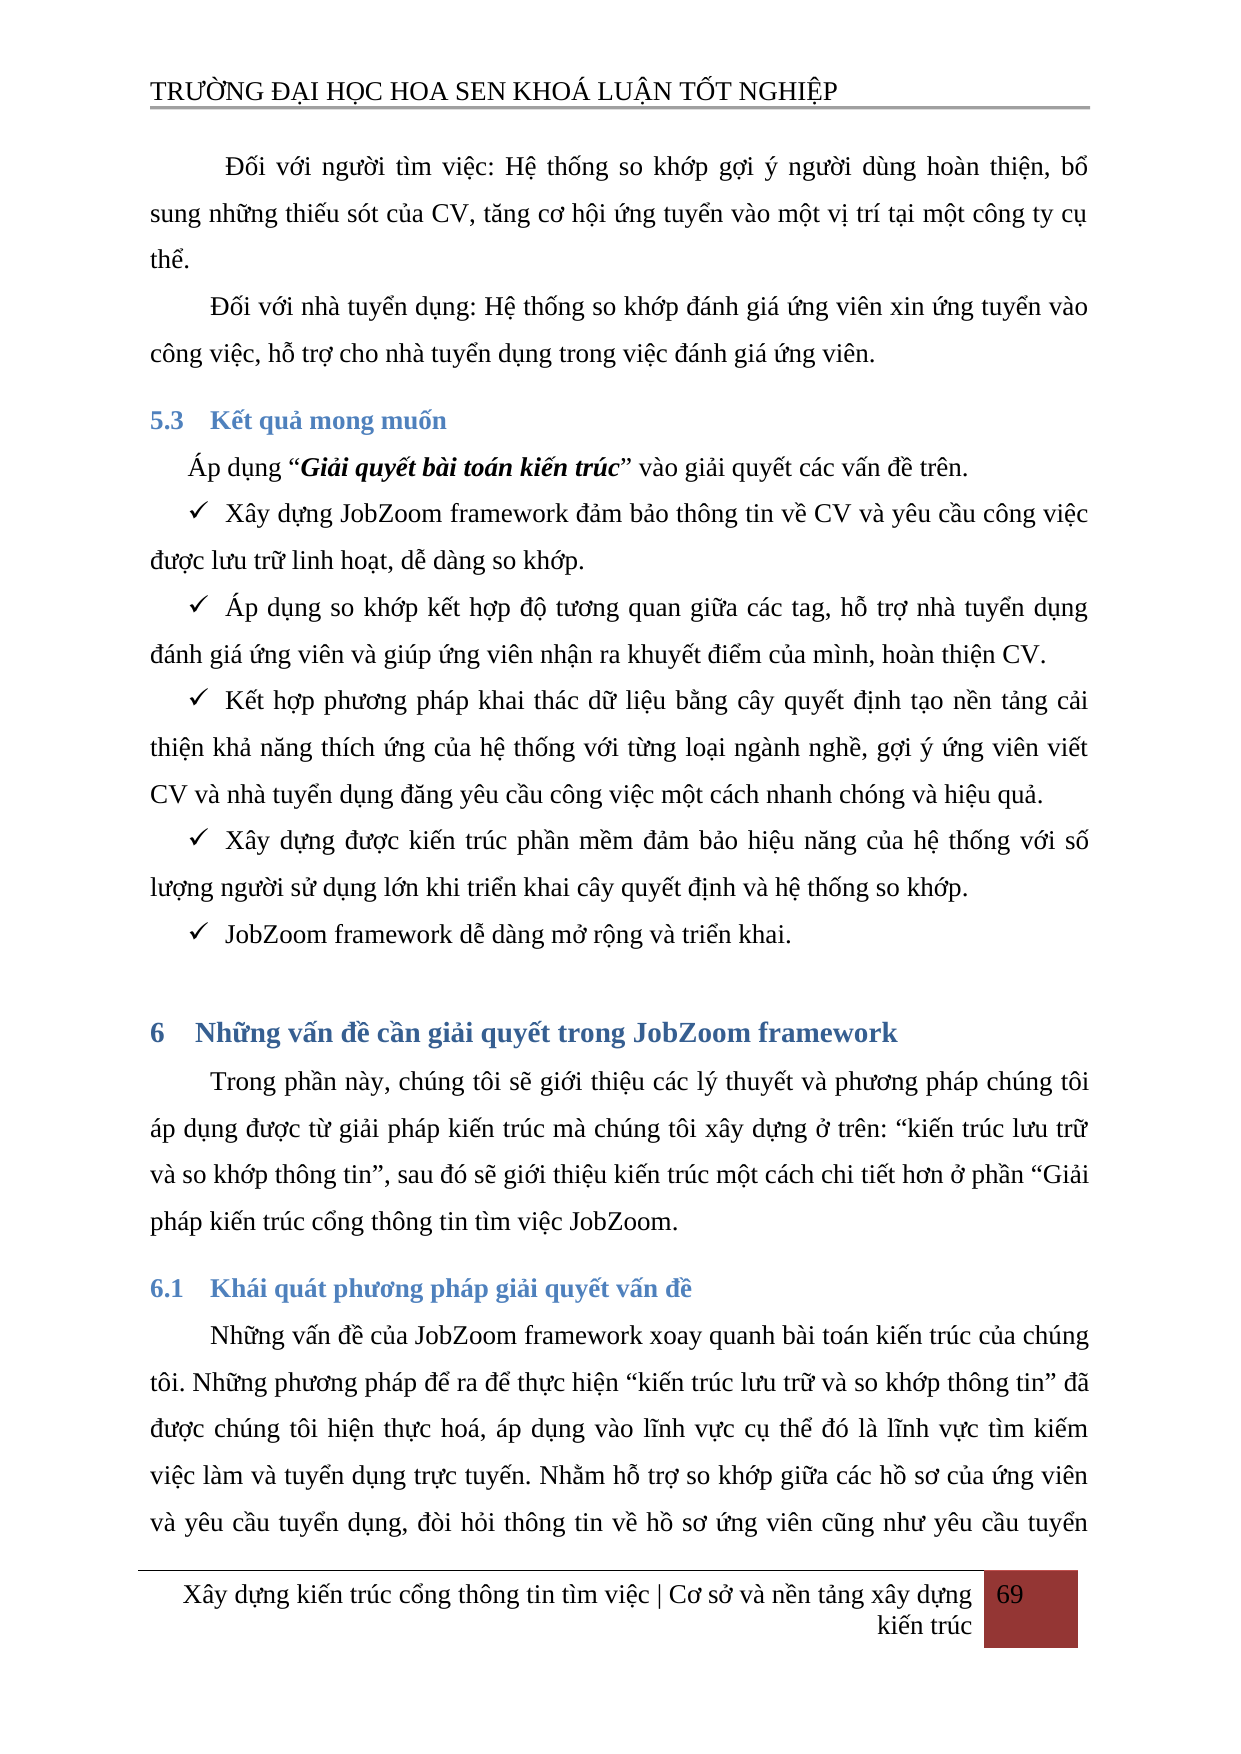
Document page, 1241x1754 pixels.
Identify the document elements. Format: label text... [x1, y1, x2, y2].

list JobZoom framework dễ dàng mở rộng và triển khai. [150, 918, 1090, 949]
list Kết hợp phương pháp khai thác dữ liệu bằng cây quyết định tạo nền tảng cải thiện khả năng thích ứng của hệ thống với từng loại ngành nghề, gợi ý ứng viên viết CV và nhà tuyển dụng đăng yêu cầu công việc một cách nhanh chóng và hiệu quả. [150, 684, 1090, 809]
list Áp dụng so khớp kết hợp độ tương quan giữa các tag, hỗ trợ nhà tuyển dụng đánh giá ứng viên và giúp ứng viên nhận ra khuyết điểm của mình, hoàn thiện CV. [150, 591, 1090, 669]
text Đối với người tìm việc: Hệ thống so khớp gợi ý người dùng hoàn thiện, bổ sung những thiếu sót của CV, tăng cơ hội ứng tuyển vào một vị trí tại một công ty cụ thể. [150, 150, 1090, 274]
text Áp dụng “Giải quyết bài toán kiến trúc” vào giải quyết các vấn đề trên. [150, 451, 1090, 482]
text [150, 1319, 1090, 1537]
subtitle Khái quát phương pháp giải quyết vấn đề [150, 1273, 1090, 1304]
list Xây dựng JobZoom framework đảm bảo thông tin về CV và yêu cầu công việc được lưu trữ linh hoạt, dễ dàng so khớp. [150, 497, 1090, 575]
text Trong phần này, chúng tôi sẽ giới thiệu các lý thuyết và phương pháp chúng tôi áp dụng được từ giải pháp kiến trúc mà chúng tôi xây dựng ở trên: “kiến trúc lưu trữ và so khớp thông tin”, sau đó sẽ giới thiệu kiến trúc một cách chi tiết hơn ở phần “Giải pháp kiến trúc cổng thông tin tìm việc JobZoom. [150, 1065, 1090, 1236]
subtitle Kết quả mong muốn [150, 404, 1090, 435]
text Đối với nhà tuyển dụng: Hệ thống so khớp đánh giá ứng viên xin ứng tuyển vào công việc, hỗ trợ cho nhà tuyển dụng trong việc đánh giá ứng viên. [150, 290, 1090, 368]
list Xây dựng được kiến trúc phần mềm đảm bảo hiệu năng của hệ thống với số lượng người sử dụng lớn khi triển khai cây quyết định và hệ thống so khớp. [150, 824, 1090, 902]
subtitle Những vấn đề cần giải quyết trong JobZoom framework [150, 1015, 1090, 1048]
